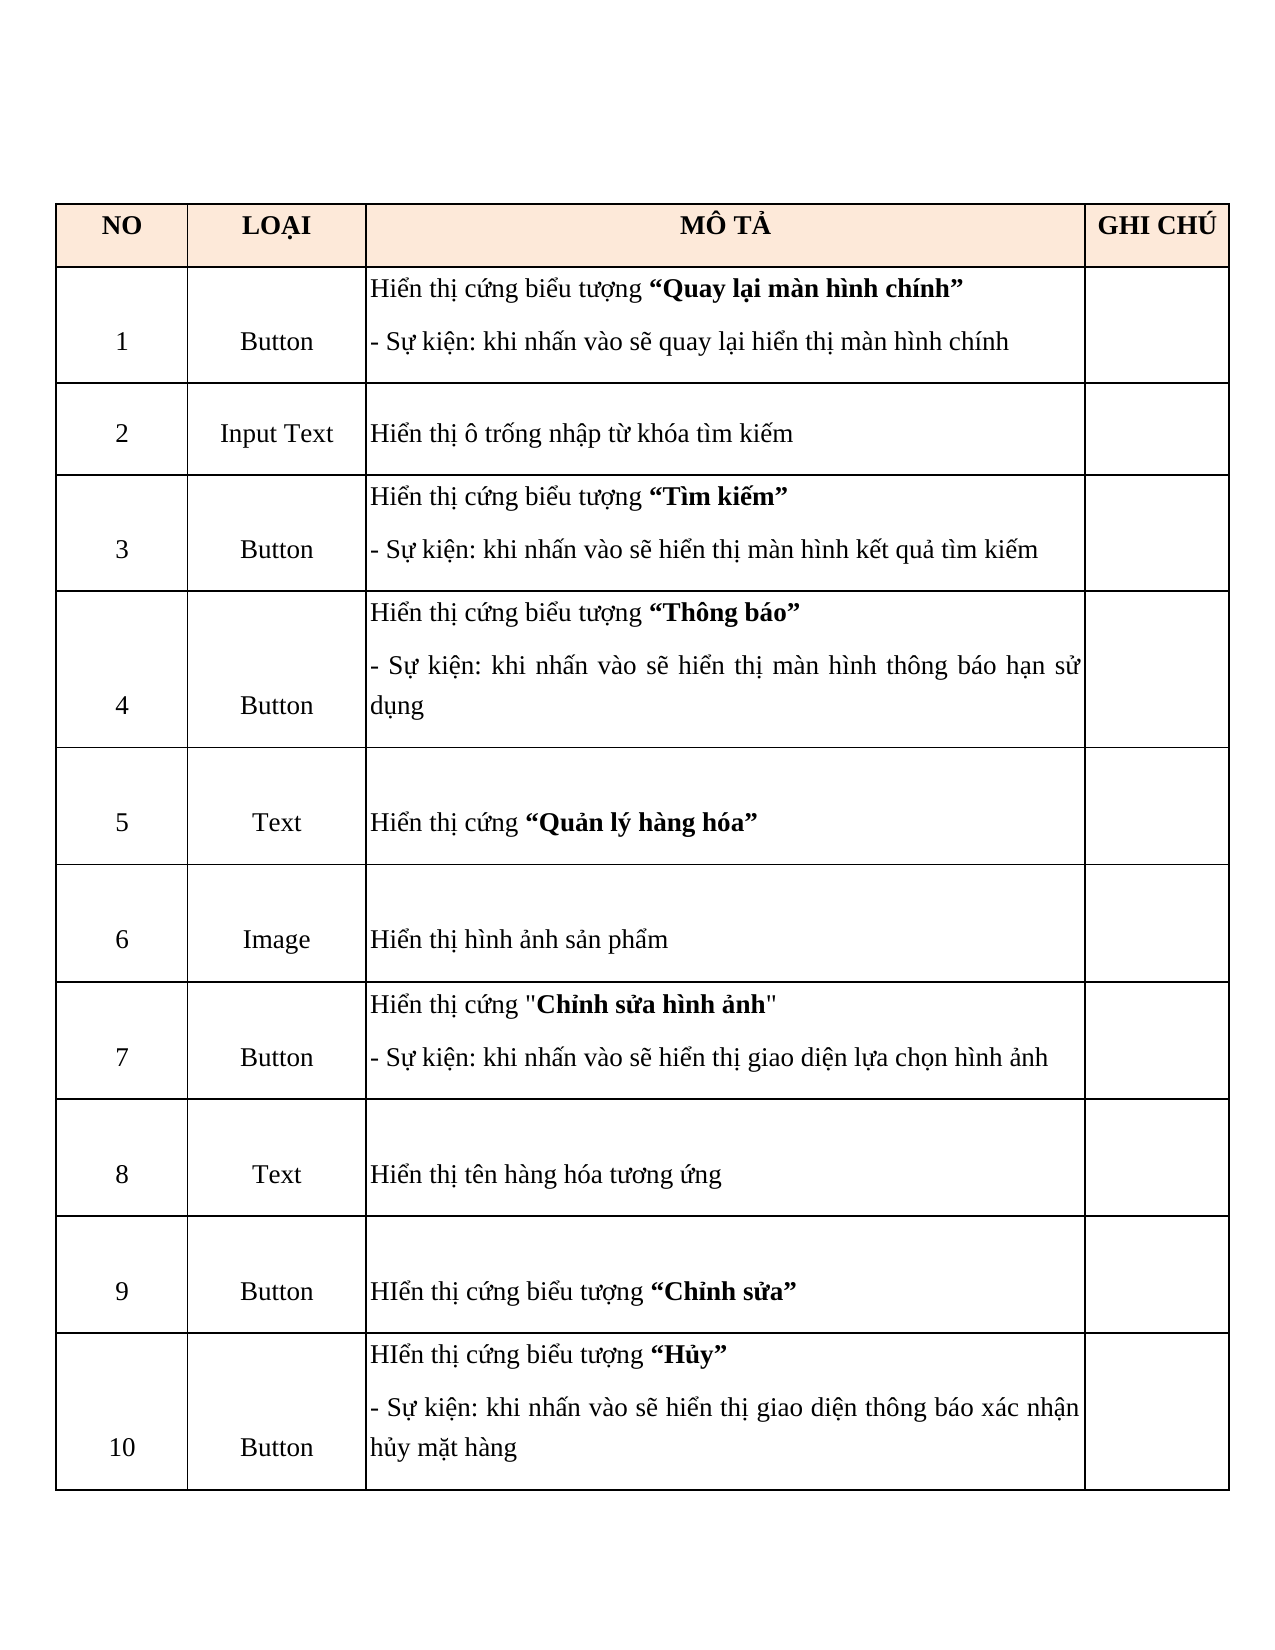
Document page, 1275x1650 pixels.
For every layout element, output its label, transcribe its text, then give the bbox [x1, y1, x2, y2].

table_header MÔ TẢ [367, 205, 1084, 266]
table_cell HIển thị cứng biểu tượng “Hủy” - Sự kiện: khi nhấn vào sẽ hiển thị giao diện thông báo xác nhận hủy mặt hàng [367, 1334, 1084, 1489]
table_cell 9 [57, 1217, 187, 1332]
table_cell Button [188, 1334, 365, 1489]
table_cell Button [188, 1217, 365, 1332]
table_cell 2 [57, 384, 187, 474]
table_cell [1086, 1100, 1228, 1215]
table_cell 6 [57, 865, 187, 981]
table_cell [1086, 748, 1228, 863]
table_cell Button [188, 592, 365, 746]
table_cell [1086, 1217, 1228, 1332]
table_cell Hiển thị cứng biểu tượng “Quay lại màn hình chính” - Sự kiện: khi nhấn vào sẽ quay lại hiển thị màn hình chính [367, 268, 1084, 382]
table_cell Text [188, 748, 365, 863]
table_cell 10 [57, 1334, 187, 1489]
table_cell Text [188, 1100, 365, 1215]
table_cell Button [188, 983, 365, 1098]
table_cell Hiển thị hình ảnh sản phẩm [367, 865, 1084, 981]
table_cell [1086, 865, 1228, 981]
table_cell Button [188, 268, 365, 382]
table_cell [1086, 268, 1228, 382]
table_cell [1086, 384, 1228, 474]
table_cell [1086, 592, 1228, 746]
table_cell Input Text [188, 384, 365, 474]
table_cell 7 [57, 983, 187, 1098]
table_cell 5 [57, 748, 187, 863]
table_cell HIển thị cứng biểu tượng “Chỉnh sửa” [367, 1217, 1084, 1332]
table_cell [1086, 1334, 1228, 1489]
table_header LOẠI [188, 205, 365, 266]
table_cell 1 [57, 268, 187, 382]
table_cell 4 [57, 592, 187, 746]
table_cell Button [188, 476, 365, 590]
table_cell Hiển thị cứng biểu tượng “Tìm kiếm” - Sự kiện: khi nhấn vào sẽ hiển thị màn hình kết quả tìm kiếm [367, 476, 1084, 590]
table_cell Hiển thị cứng biểu tượng “Thông báo” - Sự kiện: khi nhấn vào sẽ hiển thị màn hình thông báo hạn sử dụng [367, 592, 1084, 746]
table_cell Hiển thị tên hàng hóa tương ứng [367, 1100, 1084, 1215]
table_cell Hiển thị cứng "Chỉnh sửa hình ảnh" - Sự kiện: khi nhấn vào sẽ hiển thị giao diện lựa chọn hình ảnh [367, 983, 1084, 1098]
table_cell 3 [57, 476, 187, 590]
table_cell 8 [57, 1100, 187, 1215]
table_cell [1086, 983, 1228, 1098]
table_cell [1086, 476, 1228, 590]
table_cell Hiển thị ô trống nhập từ khóa tìm kiếm [367, 384, 1084, 474]
table_cell Hiển thị cứng “Quản lý hàng hóa” [367, 748, 1084, 863]
table_header GHI CHÚ [1086, 205, 1228, 266]
table_header NO [57, 205, 187, 266]
table_cell Image [188, 865, 365, 981]
